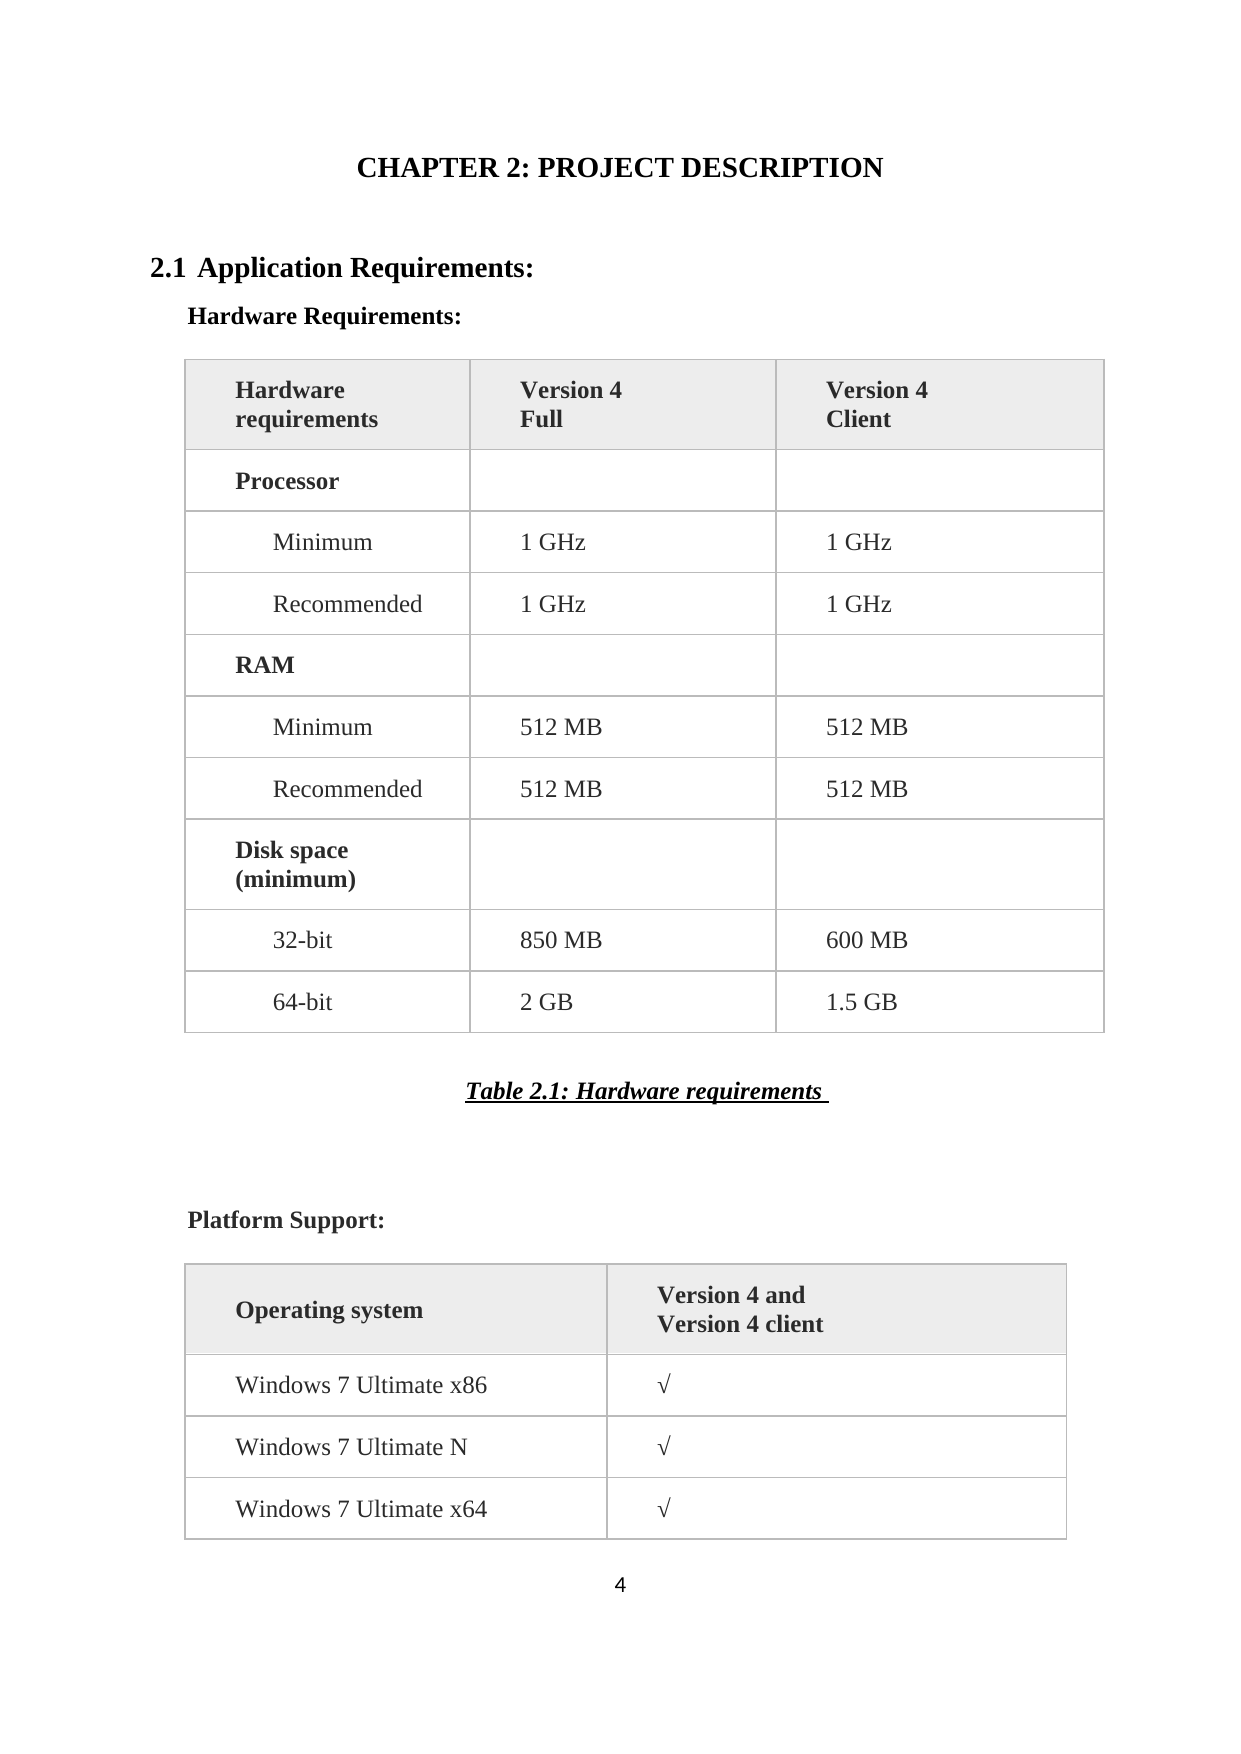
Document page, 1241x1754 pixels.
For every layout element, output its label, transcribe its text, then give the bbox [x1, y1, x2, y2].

table_header Version 4 Full [471, 360, 775, 449]
table_cell 512 MB [777, 758, 1103, 818]
table_cell Recommended [186, 573, 469, 633]
table_cell 1 GHz [471, 512, 775, 572]
table_cell Recommended [186, 758, 469, 818]
table_cell 600 MB [777, 910, 1103, 970]
table_cell 64-bit [186, 972, 469, 1032]
table_cell [471, 635, 775, 695]
text Platform Support: [187, 1206, 1090, 1234]
table_cell √ [608, 1417, 1066, 1477]
table_cell Windows 7 Ultimate x64 [186, 1478, 606, 1538]
text Hardware Requirements: [187, 301, 1090, 330]
table_header Hardware requirements [186, 360, 469, 449]
table_cell [777, 450, 1103, 510]
table_cell 1 GHz [471, 573, 775, 633]
table_cell 1 GHz [777, 512, 1103, 572]
table_header Version 4 and Version 4 client [608, 1265, 1066, 1353]
table_cell [471, 450, 775, 510]
table_cell RAM [186, 635, 469, 695]
table_cell Disk space (minimum) [186, 820, 469, 908]
table_cell [777, 635, 1103, 695]
table_cell √ [608, 1478, 1066, 1538]
table_cell Minimum [186, 512, 469, 572]
table_cell Windows 7 Ultimate x86 [186, 1355, 606, 1415]
table_cell [471, 820, 775, 908]
table_cell 1.5 GB [777, 972, 1103, 1032]
table_cell 512 MB [471, 697, 775, 757]
table_cell 32-bit [186, 910, 469, 970]
table_cell 512 MB [471, 758, 775, 818]
list Table 2.1: Hardware requirements [197, 1076, 1090, 1105]
table_cell 850 MB [471, 910, 775, 970]
table_cell √ [608, 1355, 1066, 1415]
table_header Operating system [186, 1265, 606, 1353]
table_cell 512 MB [777, 697, 1103, 757]
table_cell [777, 820, 1103, 908]
table_cell Minimum [186, 697, 469, 757]
table_cell Processor [186, 450, 469, 510]
table_header Version 4 Client [777, 360, 1103, 449]
table_cell 1 GHz [777, 573, 1103, 633]
table_cell 2 GB [471, 972, 775, 1032]
table_cell Windows 7 Ultimate N [186, 1417, 606, 1477]
list Application Requirements: [150, 251, 1090, 284]
list CHAPTER 2: PROJECT DESCRIPTION [150, 150, 1090, 183]
